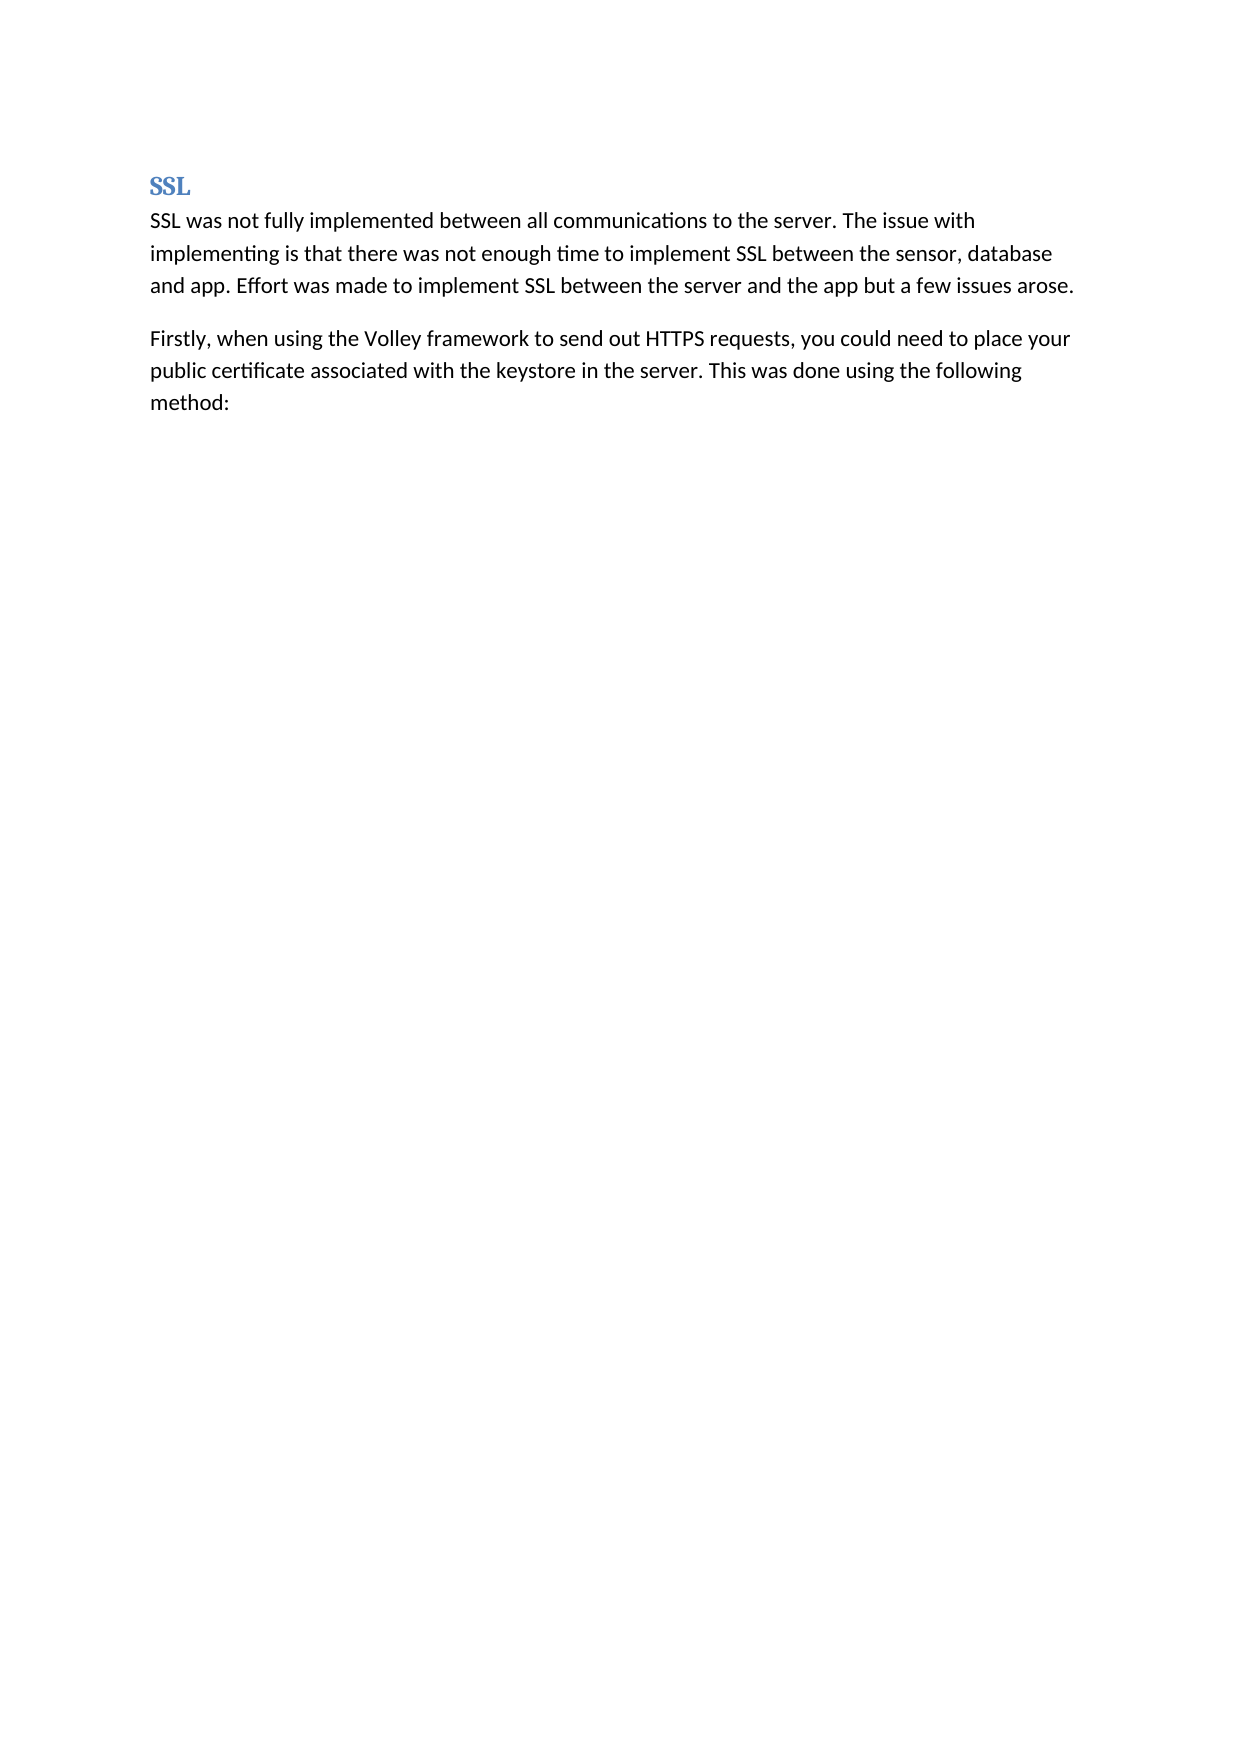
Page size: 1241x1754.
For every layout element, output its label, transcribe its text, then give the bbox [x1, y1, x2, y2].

text Firstly, when using the Volley framework to send out HTTPS requests, you could need to place your public certificate associated with the keystore in the server. This was done using the following method: [150, 324, 1090, 416]
subtitle SSL [150, 171, 1090, 202]
text SSL was not fully implemented between all communications to the server. The issue with implementing is that there was not enough time to implement SSL between the sensor, database and app. Effort was made to implement SSL between the server and the app but a few issues arose. [150, 207, 1090, 299]
